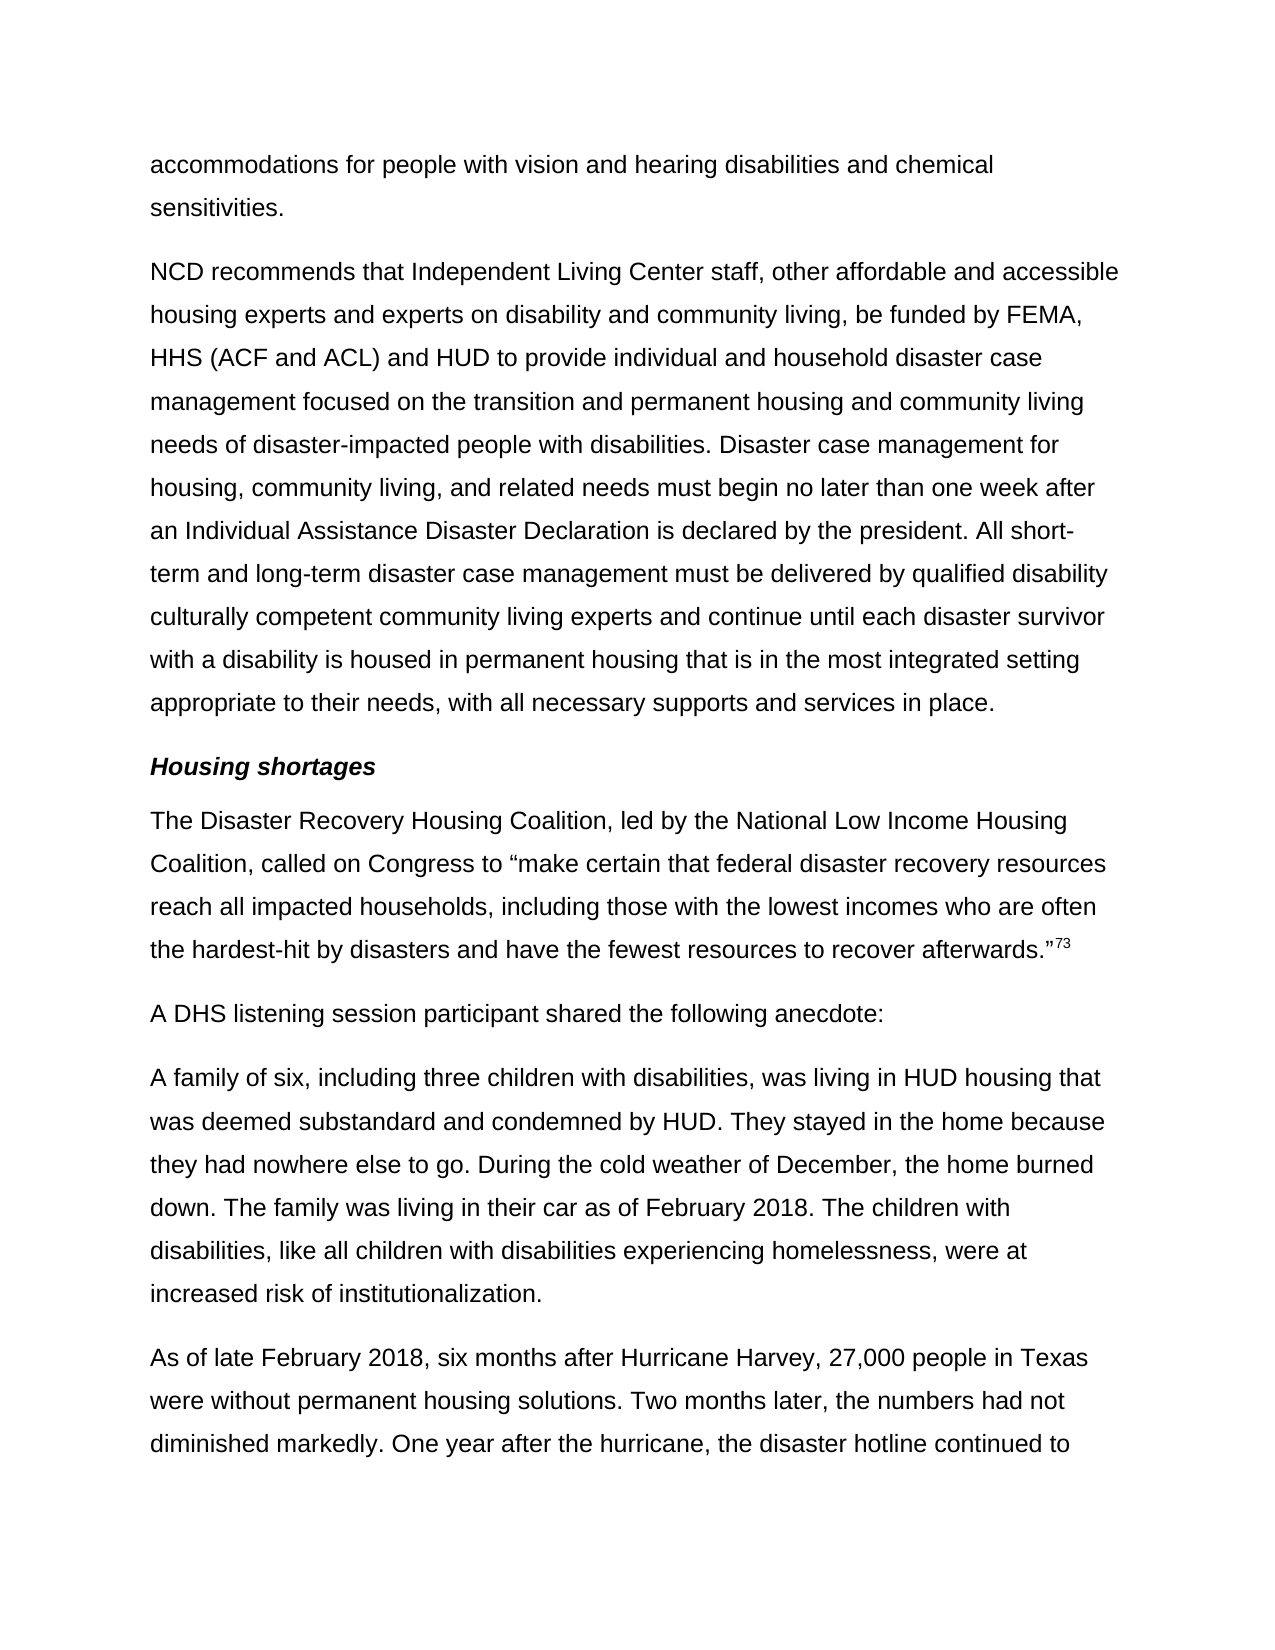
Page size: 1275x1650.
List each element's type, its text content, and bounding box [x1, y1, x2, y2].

text A DHS listening session participant shared the following anecdote: [150, 999, 1125, 1028]
text The Disaster Recovery Housing Coalition, led by the National Low Income Housing Coalition, called on Congress to “make certain that federal disaster recovery resources reach all impacted households, including those with the lowest incomes who are often the hardest-hit by disasters and have the fewest resources to recover afterwards.” [150, 806, 1125, 964]
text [150, 1343, 1125, 1458]
subtitle Housing shortages [150, 752, 1125, 781]
text A family of six, including three children with disabilities, was living in HUD housing that was deemed substandard and condemned by HUD. They stayed in the home because they had nowhere else to go. During the cold weather of December, the home burned down. The family was living in their car as of February 2018. The children with disabilities, like all children with disabilities experiencing homelessness, were at increased risk of institutionalization. [150, 1063, 1125, 1308]
text NCD recommends that Independent Living Center staff, other affordable and accessible housing experts and experts on disability and community living, be funded by FEMA, HHS (ACF and ACL) and HUD to provide individual and household disaster case management focused on the transition and permanent housing and community living needs of disaster-impacted people with disabilities. Disaster case management for housing, community living, and related needs must begin no later than one week after an Individual Assistance Disaster Declaration is declared by the president. All short-term and long-term disaster case management must be delivered by qualified disability culturally competent community living experts and continue until each disaster survivor with a disability is housed in permanent housing that is in the most integrated setting appropriate to their needs, with all necessary supports and services in place. [150, 257, 1125, 717]
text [150, 150, 1125, 222]
